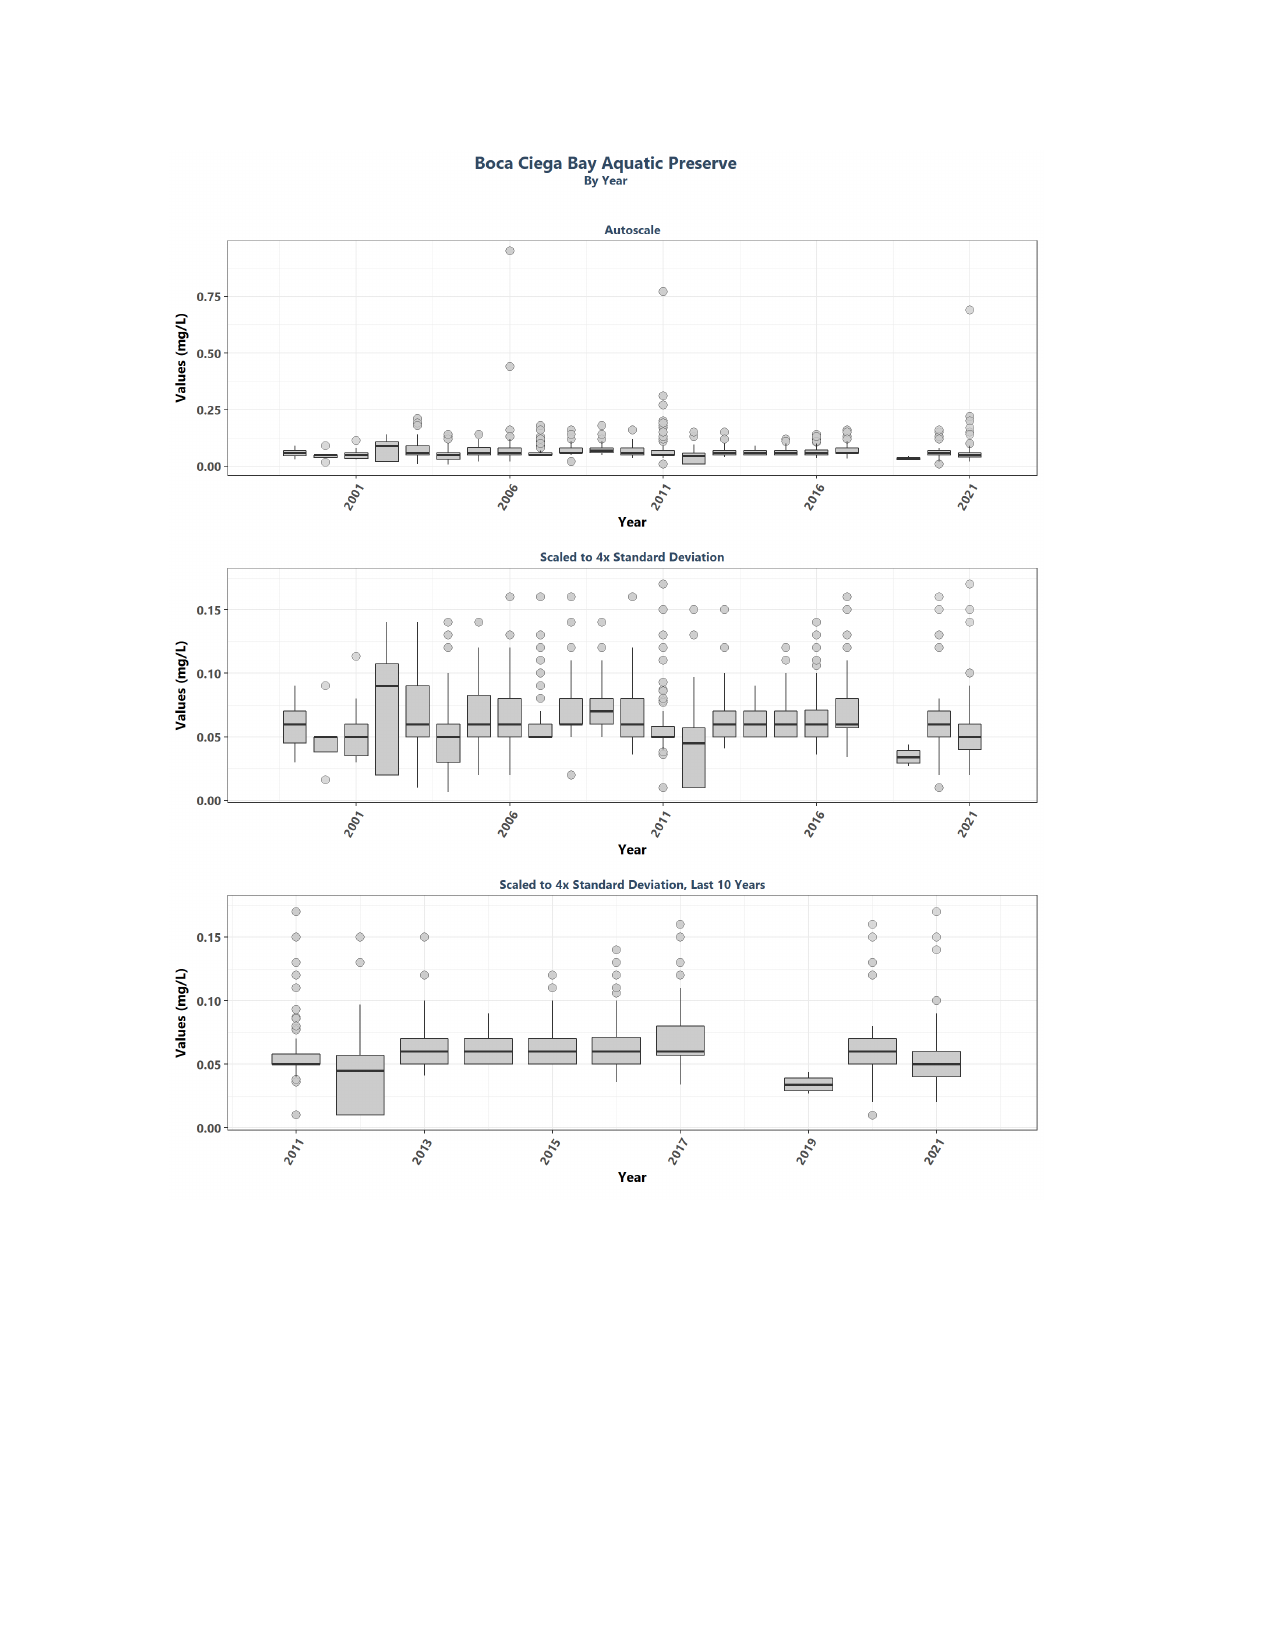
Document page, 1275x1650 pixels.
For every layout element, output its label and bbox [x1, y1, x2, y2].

picture [168, 150, 1044, 1200]
